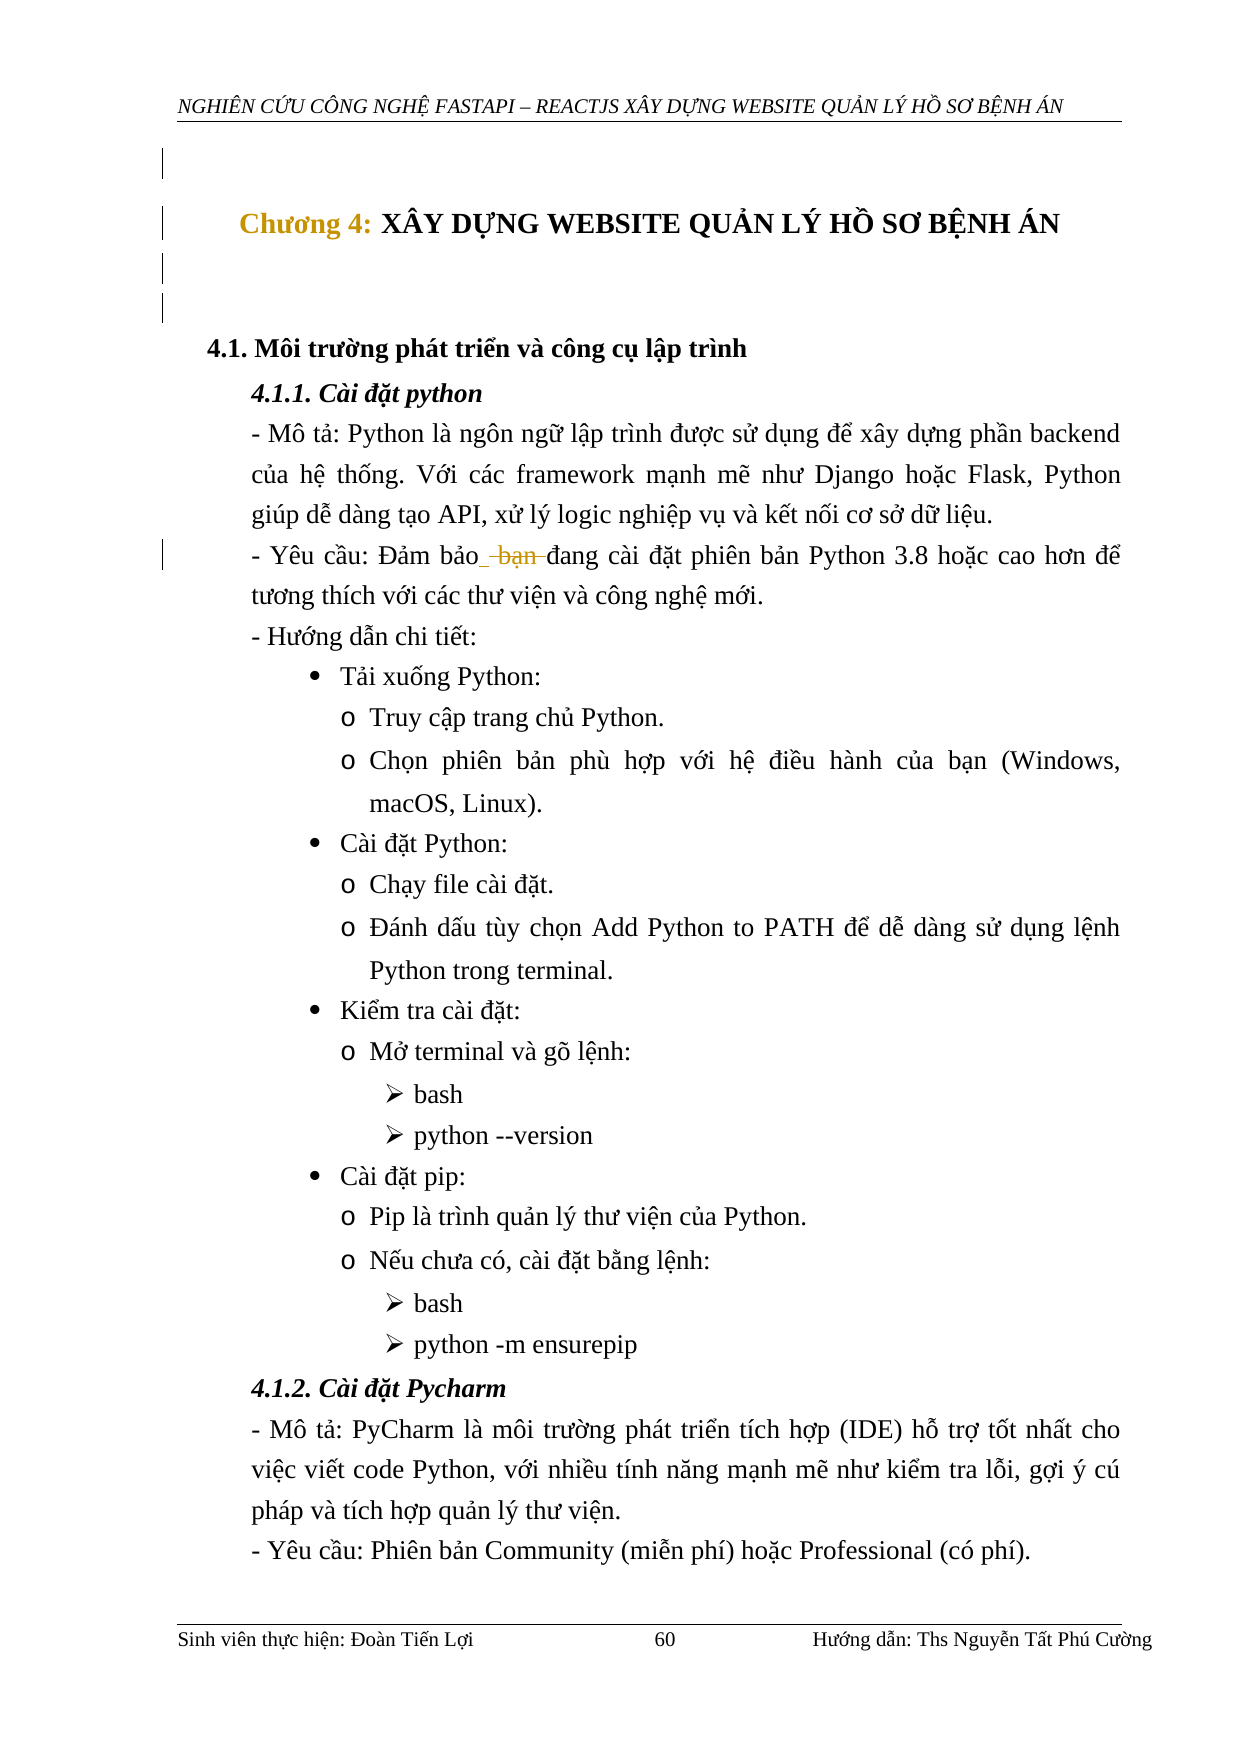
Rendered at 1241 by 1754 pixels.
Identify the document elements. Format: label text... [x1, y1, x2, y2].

text - Yêu cầu: Phiên bản Community (miễn phí) hoặc Professional (có phí). [251, 1534, 1122, 1565]
list Pip là trình quản lý thư viện của Python. [340, 1200, 1122, 1234]
list Kiểm tra cài đặt: [310, 994, 1122, 1026]
list Tải xuống Python: [310, 660, 1122, 691]
list bash [384, 1078, 1122, 1110]
subtitle 4.1. Môi trường phát triển và công cụ lập trình [207, 332, 1122, 364]
text - Yêu cầu: Đảm bảođang cài đặt phiên bản Python 3.8 hoặc cao hơn để tương thích với các thư viện và công nghệ mới. [251, 539, 1122, 610]
subtitle Chương 4: XÂY DỰNG WEBSITE QUẢN LÝ HỒ SƠ BỆNH ÁN [177, 206, 1122, 240]
text - Hướng dẫn chi tiết: [251, 619, 1122, 651]
subtitle 4.1.2. Cài đặt Pycharm [251, 1373, 1122, 1404]
list Mở terminal và gõ lệnh: [340, 1035, 1122, 1068]
list Cài đặt Python: [310, 827, 1122, 858]
subtitle 4.1.1. Cài đặt python [251, 377, 1122, 408]
list Chọn phiên bản phù hợp với hệ điều hành của bạn (Windows, macOS, Linux). [340, 744, 1122, 818]
list Cài đặt pip: [310, 1160, 1122, 1191]
list Nếu chưa có, cài đặt bằng lệnh: [340, 1244, 1122, 1277]
text - Mô tả: Python là ngôn ngữ lập trình được sử dụng để xây dựng phần backend của hệ thống. Với các framework mạnh mẽ như Django hoặc Flask, Python giúp dễ dàng tạo API, xử lý logic nghiệp vụ và kết nối cơ sở dữ liệu. [251, 417, 1122, 529]
text - Mô tả: PyCharm là môi trường phát triển tích hợp (IDE) hỗ trợ tốt nhất cho việc viết code Python, với nhiều tính năng mạnh mẽ như kiểm tra lỗi, gợi ý cú pháp và tích hợp quản lý thư viện. [251, 1413, 1122, 1525]
list bash [384, 1287, 1122, 1318]
list Đánh dấu tùy chọn Add Python to PATH để dễ dàng sử dụng lệnh Python trong terminal. [340, 911, 1122, 985]
list Chạy file cài đặt. [340, 868, 1122, 901]
list python --version [384, 1119, 1122, 1150]
list python -m ensurepip [384, 1328, 1122, 1359]
list Truy cập trang chủ Python. [340, 701, 1122, 734]
